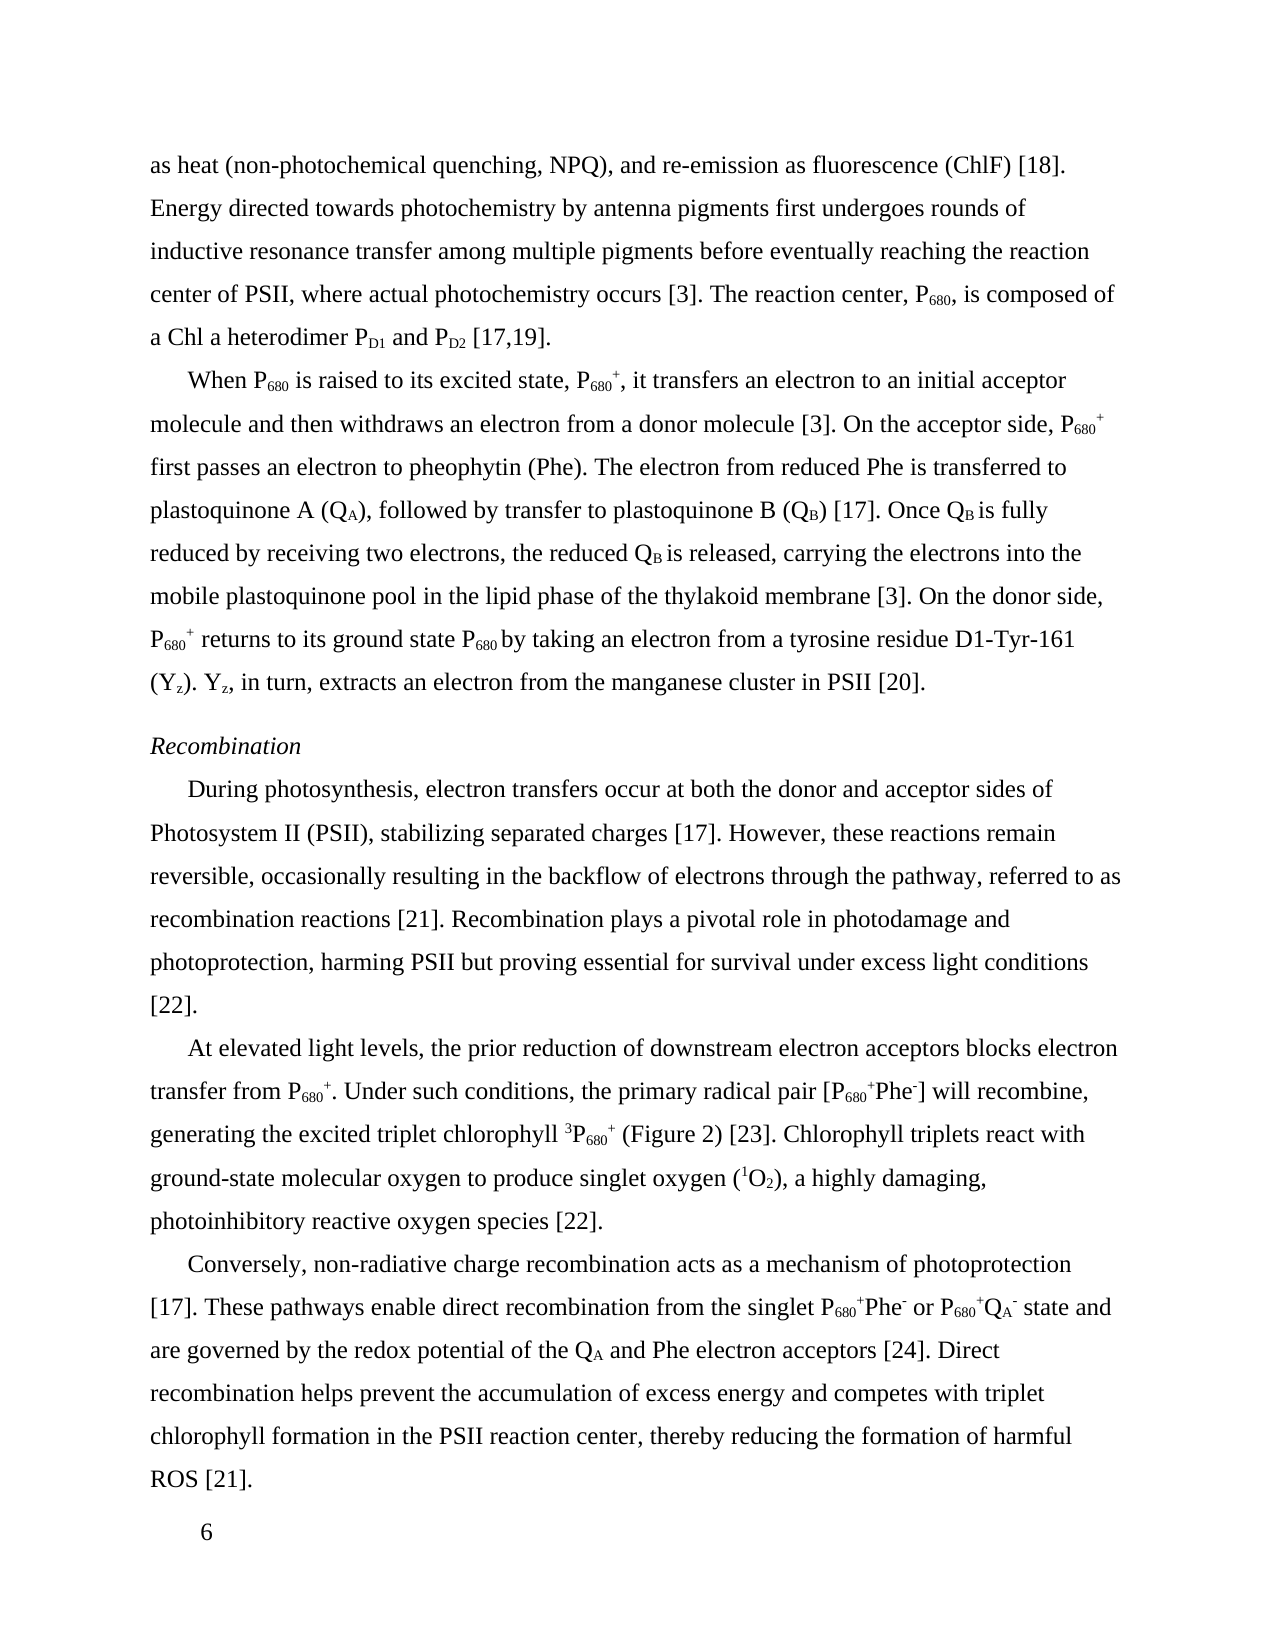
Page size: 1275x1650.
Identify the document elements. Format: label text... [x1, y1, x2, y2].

subtitle Recombination [150, 731, 1125, 760]
text Conversely, non-radiative charge recombination acts as a mechanism of photoprotection [17]. These pathways enable direct recombination from the singlet P680+Phe- or P680+QA- state and are governed by the redox potential of the QA and Phe electron acceptors [24]. Direct recombination helps prevent the accumulation of excess energy and competes with triplet chlorophyll formation in the PSII reaction center, thereby reducing the formation of harmful ROS [21]. [150, 1249, 1125, 1493]
text When P680 is raised to its excited state, P680+, it transfers an electron to an initial acceptor molecule and then withdraws an electron from a donor molecule [3]. On the acceptor side, P680+ first passes an electron to pheophytin (Phe). The electron from reduced Phe is transferred to plastoquinone A (QA), followed by transfer to plastoquinone B (QB) [17]. Once QB is fully reduced by receiving two electrons, the reduced QB is released, carrying the electrons into the mobile plastoquinone pool in the lipid phase of the thylakoid membrane [3]. On the donor side, P680+ returns to its ground state P680 by taking an electron from a tyrosine residue D1-Tyr-161 (Yz). Yz, in turn, extracts an electron from the manganese cluster in PSII [20]. [150, 366, 1125, 696]
text At elevated light levels, the prior reduction of downstream electron acceptors blocks electron transfer from P680+. Under such conditions, the primary radical pair [P680+Phe-] will recombine, generating the excited triplet chlorophyll 3P680+ (Figure 2) [23]. Chlorophyll triplets react with ground-state molecular oxygen to produce singlet oxygen (1O2), a highly damaging, photoinhibitory reactive oxygen species [22]. [150, 1033, 1125, 1234]
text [150, 150, 1125, 351]
text During photosynthesis, electron transfers occur at both the donor and acceptor sides of Photosystem II (PSII), stabilizing separated charges [17]. However, these reactions remain reversible, occasionally resulting in the backflow of electrons through the pathway, referred to as recombination reactions [21]. Recombination plays a pivotal role in photodamage and photoprotection, harming PSII but proving essential for survival under excess light conditions [22]. [150, 774, 1125, 1019]
